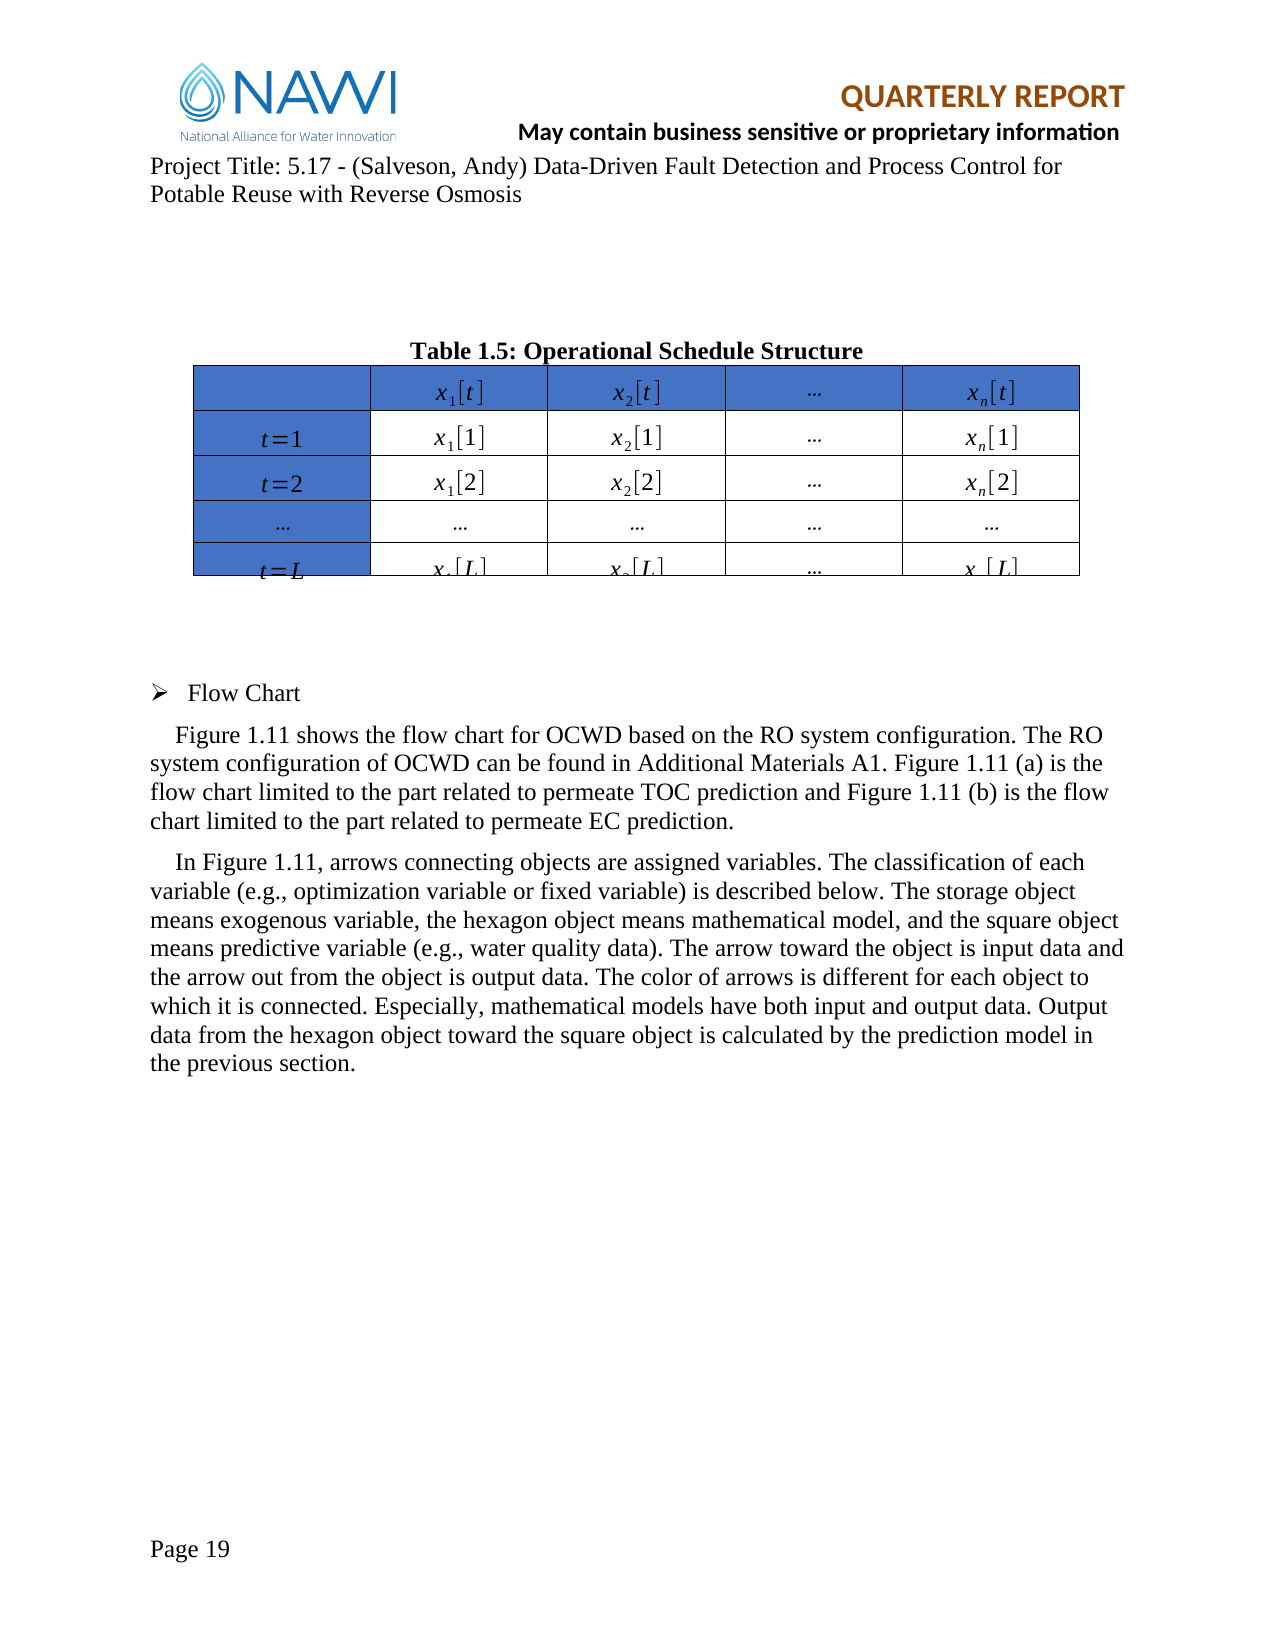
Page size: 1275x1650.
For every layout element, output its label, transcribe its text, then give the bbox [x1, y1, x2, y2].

text In Figure 1.11, arrows connecting objects are assigned variables. The classification of each variable (e.g., optimization variable or fixed variable) is described below. The storage object means exogenous variable, the hexagon object means mathematical model, and the square object means predictive variable (e.g., water quality data). The arrow toward the object is input data and the arrow out from the object is output data. The color of arrows is different for each object to which it is connected. Especially, mathematical models have both input and output data. Output data from the hexagon object toward the square object is calculated by the prediction model in the previous section. [150, 847, 1125, 1077]
list Flow Chart [150, 678, 1125, 707]
text Figure 1.11 shows the flow chart for OCWD based on the RO system configuration. The RO system configuration of OCWD can be found in Additional Materials A1. Figure 1.11 (a) is the flow chart limited to the part related to permeate TOC prediction and Figure 1.11 (b) is the flow chart limited to the part related to permeate EC prediction. [150, 720, 1125, 835]
